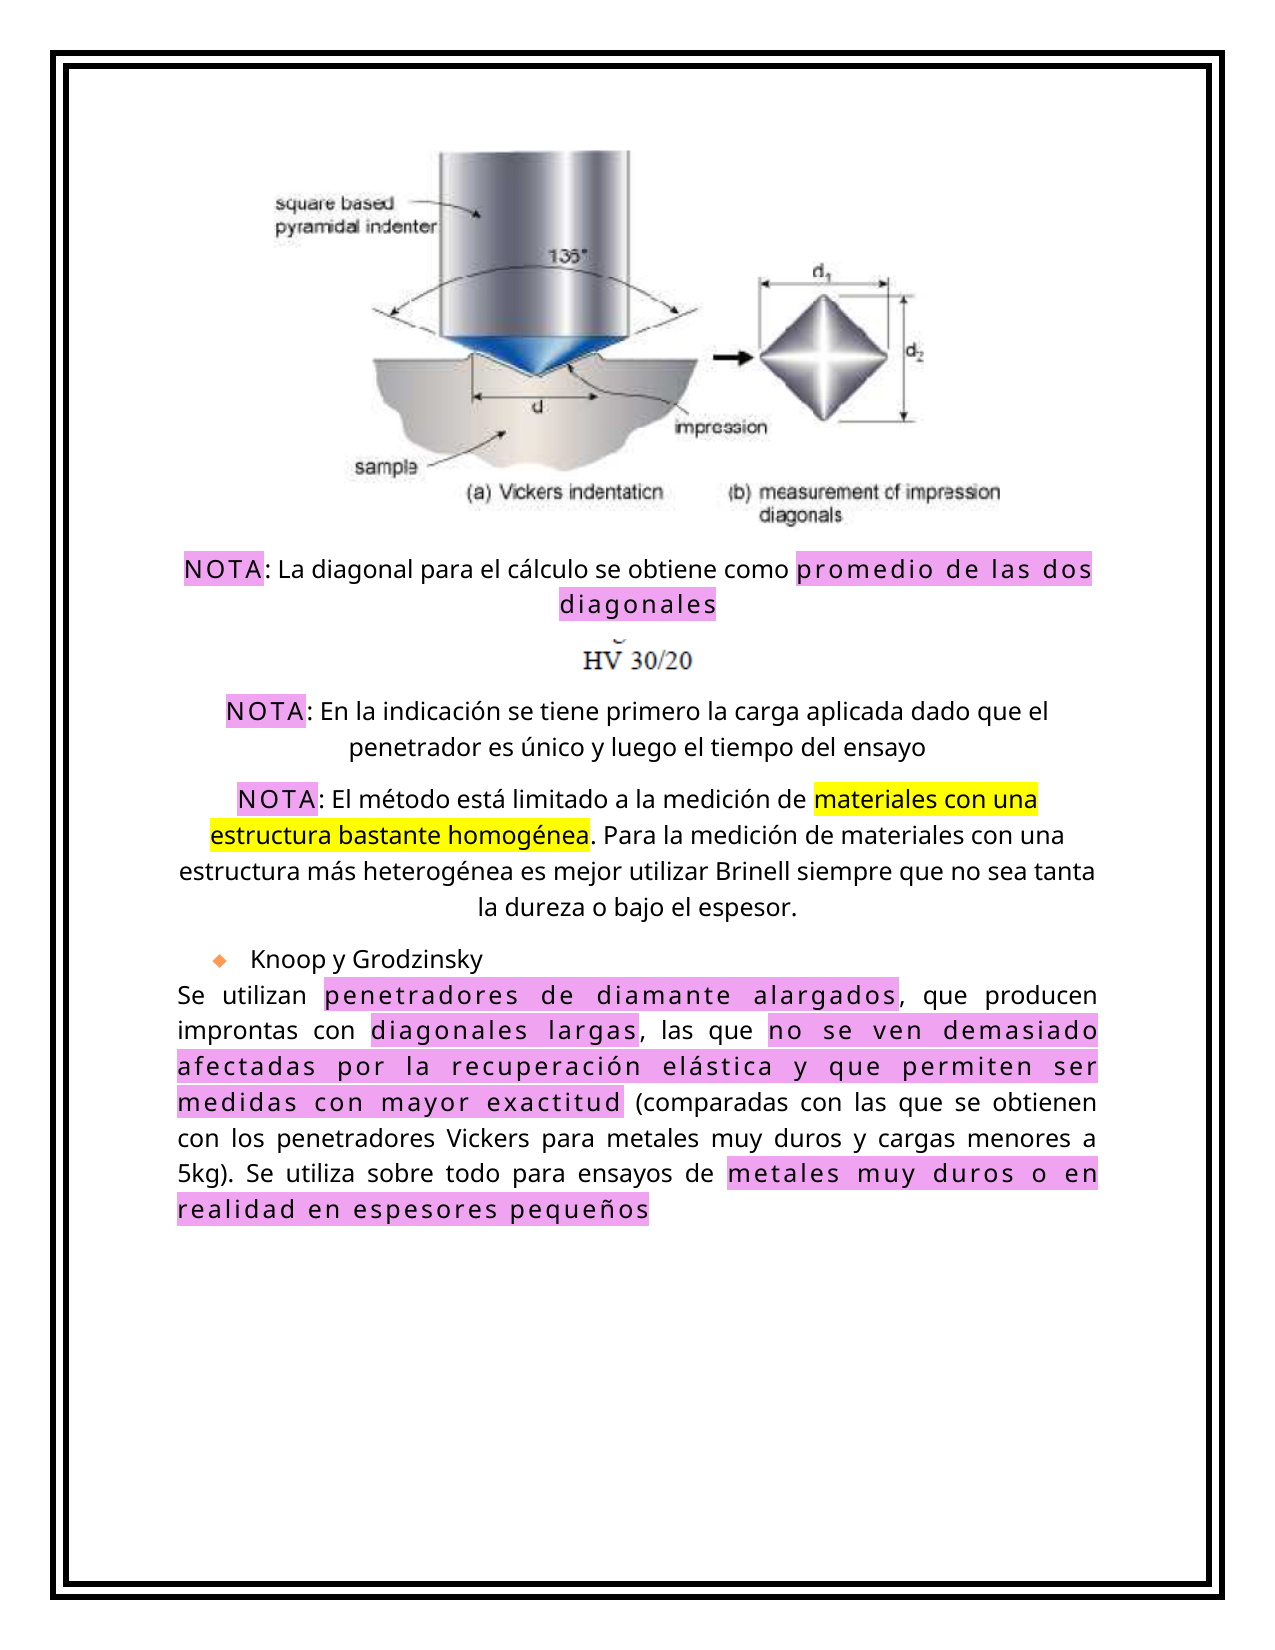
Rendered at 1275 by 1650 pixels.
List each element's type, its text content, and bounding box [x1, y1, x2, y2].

text Se utilizan penetradores de diamante alargados, que producen improntas con diagonales largas, las que no se ven demasiado afectadas por la recuperación elástica y que permiten ser medidas con mayor exactitud (comparadas con las que se obtienen con los penetradores Vickers para metales muy duros y cargas menores a 5kg). Se utiliza sobre todo para ensayos de metales muy duros o en realidad en espesores pequeños [177, 1083, 1098, 1226]
text NOTA: En la indicación se tiene primero la carga aplicada dado que el penetrador es único y luego el tiempo del ensayo [177, 694, 1098, 764]
picture [268, 147, 1007, 534]
picture [581, 639, 694, 676]
text NOTA: La diagonal para el cálculo se obtiene como promedio de las dos diagonales [177, 551, 1098, 621]
text NOTA: El método está limitado a la medición de materiales con una estructura bastante homogénea. Para la medición de materiales con una estructura más heterogénea es mejor utilizar Brinell siempre que no sea tanta la dureza o bajo el espesor. [177, 782, 1098, 923]
subtitle Knoop y Grodzinsky [212, 942, 1098, 976]
text Se utilizan penetradores de diamante alargados, que producen improntas con diagonales largas, las que no se ven demasiado afectadas por la recuperación elástica y que permiten ser medidas con mayor exactitud (comparadas con las que se obtienen con los penetradores Vickers para metales muy duros y cargas menores a 5kg). Se utiliza sobre todo para ensayos de metales muy duros o en realidad en espesores pequeños [177, 977, 1098, 1049]
